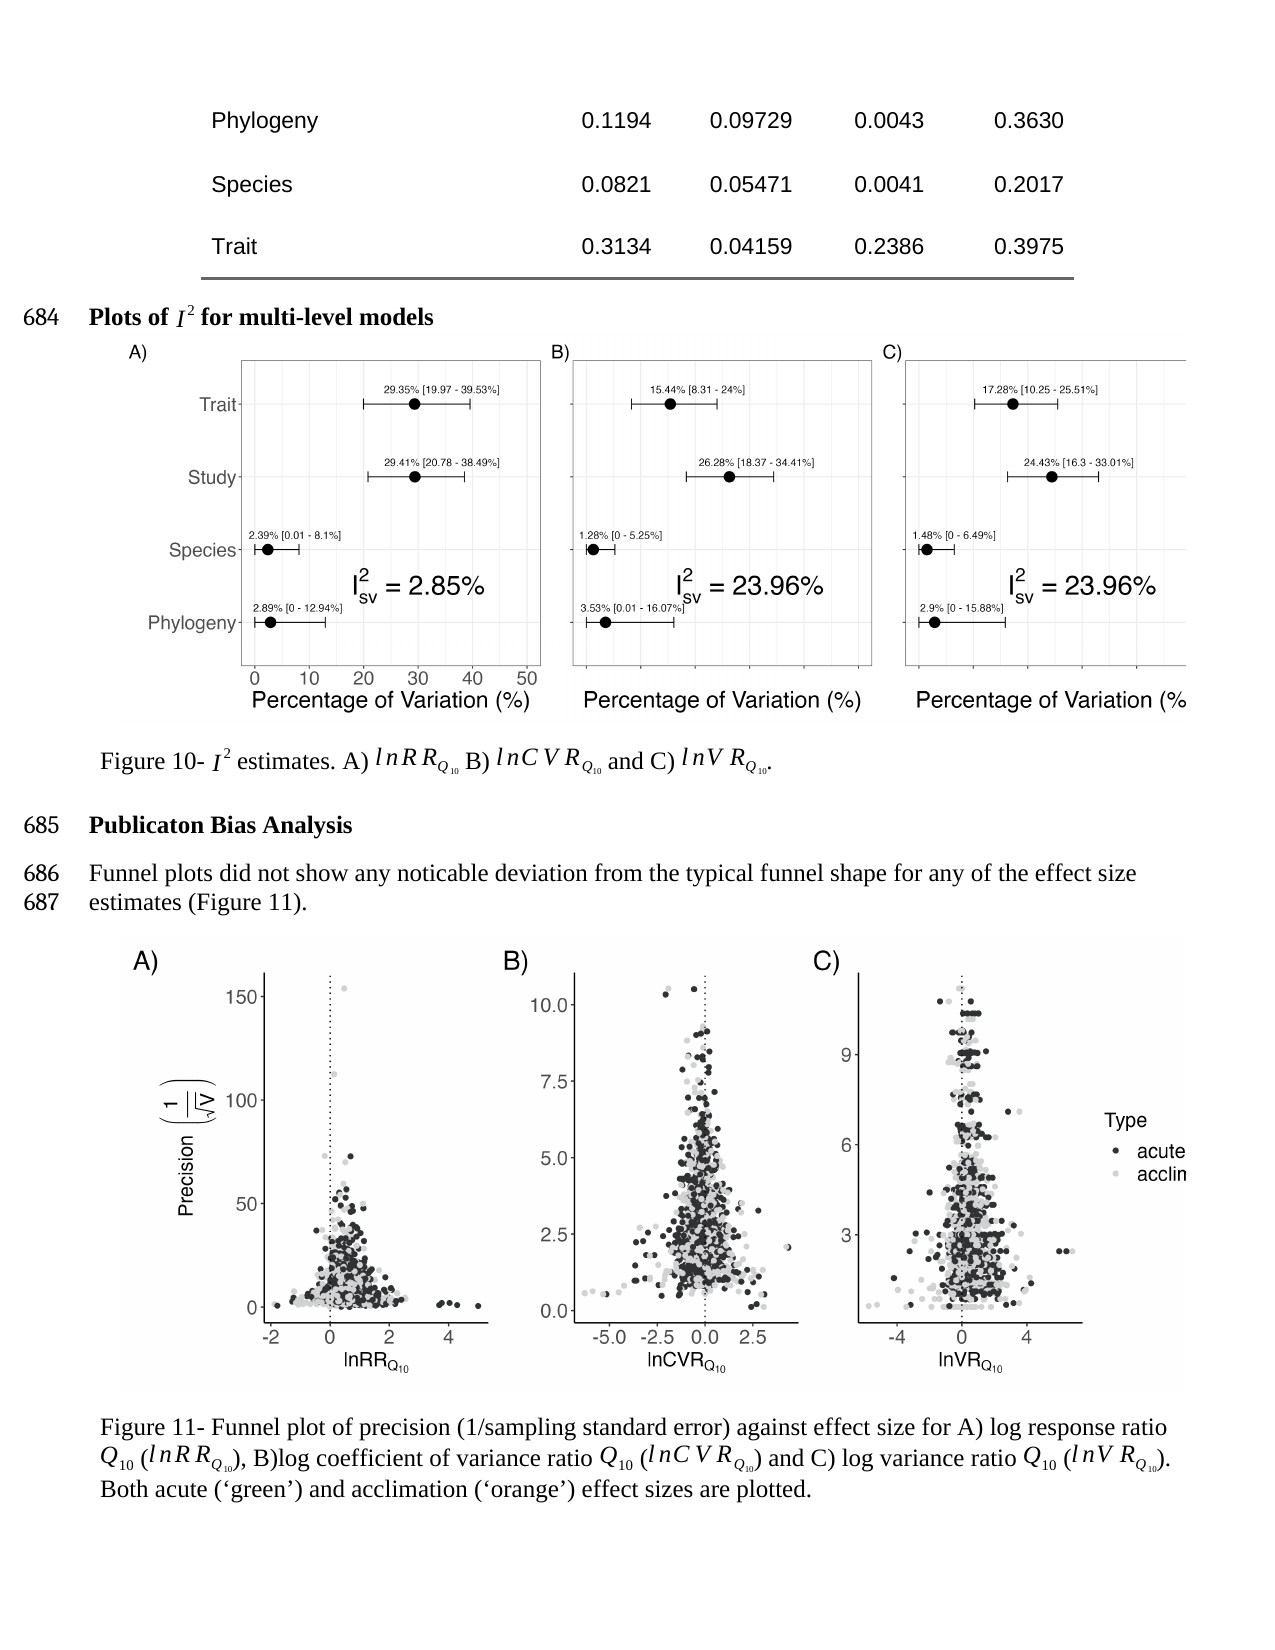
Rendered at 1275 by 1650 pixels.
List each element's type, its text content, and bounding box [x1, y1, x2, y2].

table_cell Phylogeny [201, 89, 524, 153]
table_cell Species [201, 153, 524, 217]
picture [118, 332, 1187, 723]
table_cell 0.3975 [935, 218, 1074, 277]
table_header Figure 10- estimates. A) B) and C) . [89, 332, 1186, 789]
table_cell 0.09729 [662, 89, 803, 153]
subtitle Plots of for multi-level models [89, 301, 1186, 332]
table_cell 0.0821 [524, 153, 662, 217]
table_cell 0.04159 [662, 218, 803, 277]
table_cell 0.0041 [803, 153, 934, 217]
table_header Figure 11- Funnel plot of precision (1/sampling standard error) against effect size for A) log response ratio (), B)log coefficient of variance ratio () and C) log variance ratio (). Both acute (‘green’) and acclimation (‘orange’) effect sizes are plotted. [89, 934, 1186, 1516]
table_cell 0.05471 [662, 153, 803, 217]
table_cell 0.0043 [803, 89, 934, 153]
subtitle Publicaton Bias Analysis [89, 810, 1186, 839]
table_cell 0.2386 [803, 218, 934, 277]
table_cell 0.2017 [935, 153, 1074, 217]
text Funnel plots did not show any noticable deviation from the typical funnel shape for any of the effect size estimates (Figure 11). [89, 858, 1186, 915]
table_cell Trait [201, 218, 524, 277]
table_cell 0.1194 [524, 89, 662, 153]
table_cell 0.3630 [935, 89, 1074, 153]
table_cell 0.3134 [524, 218, 662, 277]
picture [118, 934, 1187, 1392]
